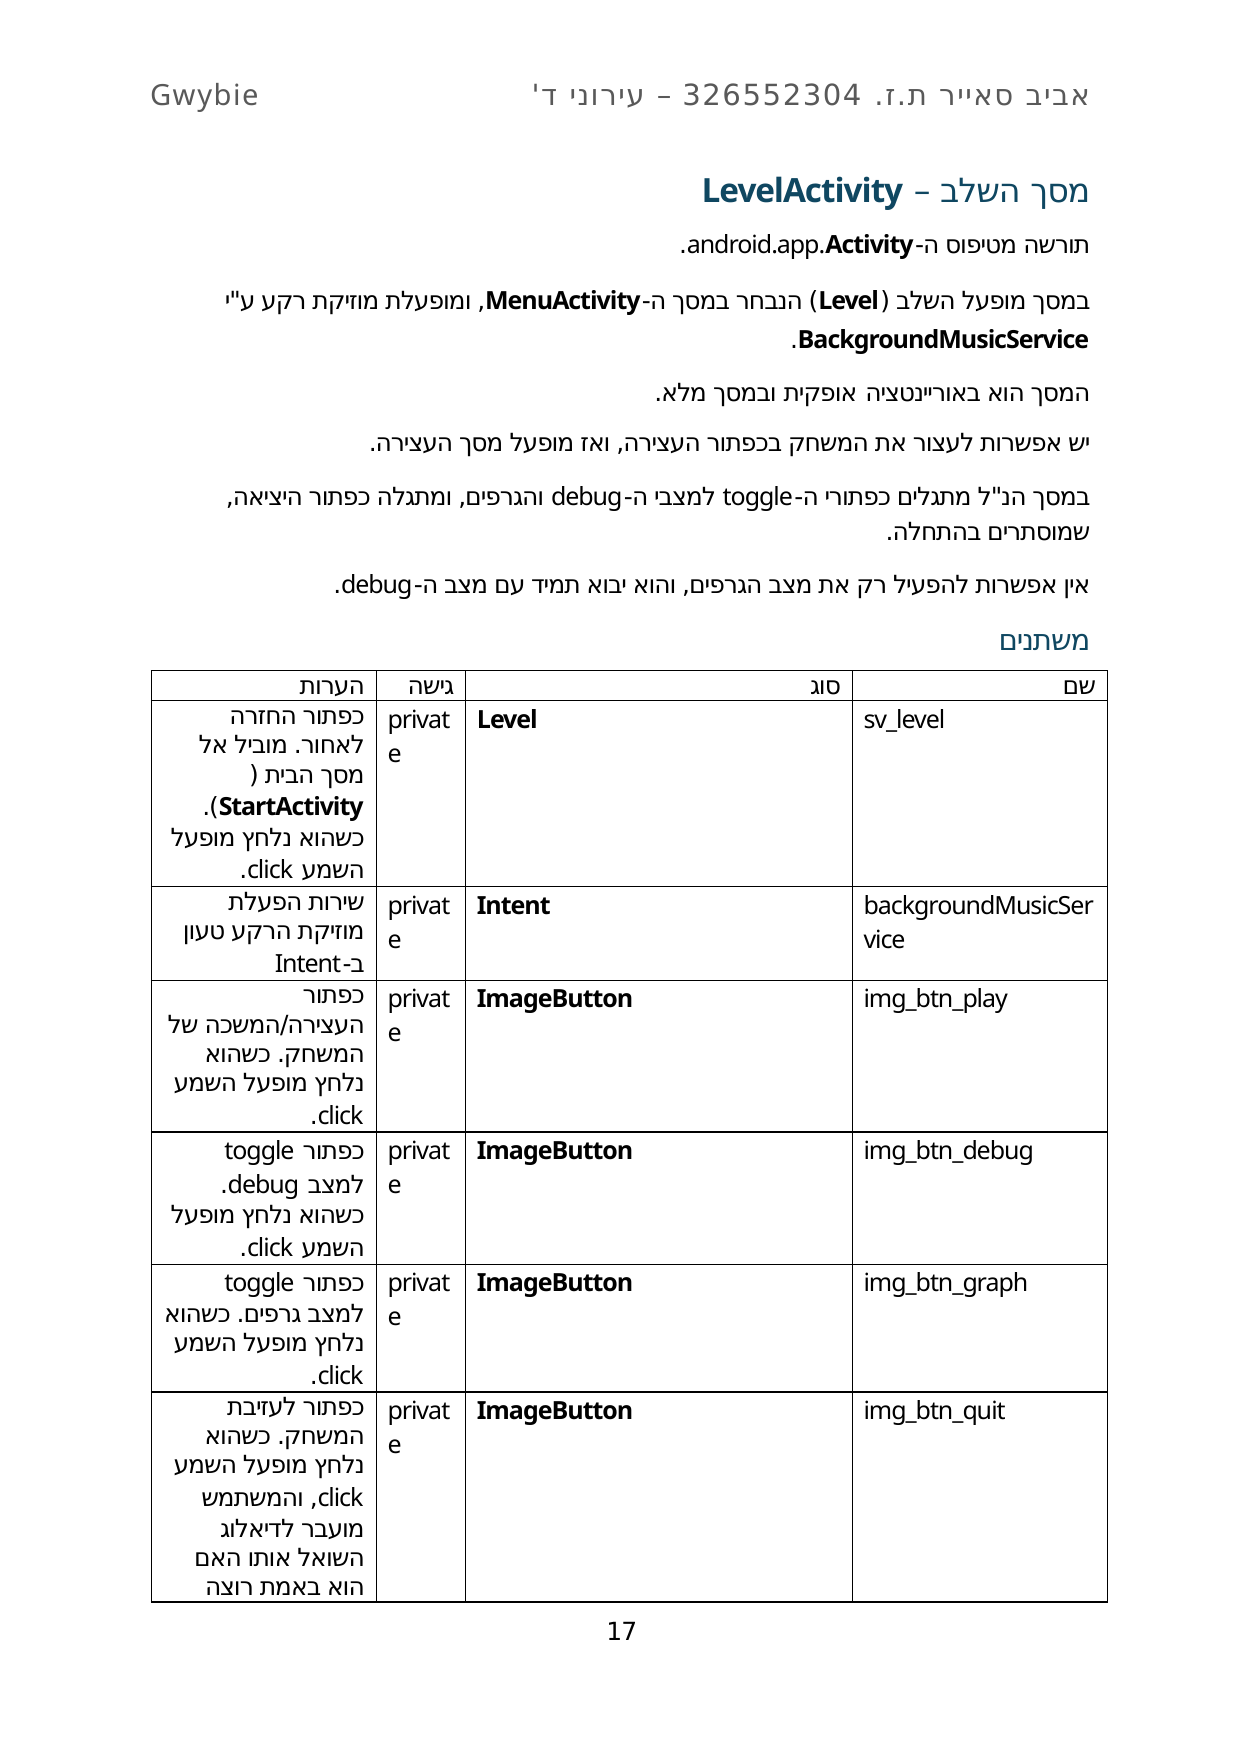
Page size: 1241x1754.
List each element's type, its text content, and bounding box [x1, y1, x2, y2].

text במסך מופעל השלב (Level) הנבחר במסך ה-MenuActivity, ומופעלת מוזיקת רקע ע"י BackgroundMusicService. [150, 283, 1090, 356]
table_cell שירות הפעלת מוזיקת הרקע טעון ב-Intent [152, 887, 376, 980]
table_cell כפתור החזרה לאחור. מוביל אל מסך הבית (StartActivity). כשהוא נלחץ מופעל השמע click. [152, 701, 376, 886]
table_header שם [853, 671, 1107, 700]
table_cell ImageButton [466, 1265, 852, 1391]
table_cell img_btn_graph [853, 1265, 1107, 1391]
table_cell backgroundMusicService [853, 887, 1107, 980]
table_cell כפתור toggle למצב גרפים. כשהוא נלחץ מופעל השמע click. [152, 1265, 376, 1391]
table_cell ImageButton [466, 1133, 852, 1264]
table_cell img_btn_debug [853, 1133, 1107, 1264]
text במסך הנ"ל מתגלים כפתורי ה-toggle למצבי ה-debug והגרפים, ומתגלה כפתור היציאה, שמוסתרים בהתחלה. [150, 478, 1090, 546]
table_cell private [377, 981, 465, 1131]
text יש אפשרות לעצור את המשחק בכפתור העצירה, ואז מופעל מסך העצירה. [150, 428, 1090, 457]
subtitle משתנים [150, 623, 1090, 657]
table_cell כפתור toggle למצב debug. כשהוא נלחץ מופעל השמע click. [152, 1133, 376, 1264]
table_cell ImageButton [466, 981, 852, 1131]
table_cell Intent [466, 887, 852, 980]
table_cell private [377, 1265, 465, 1391]
table_cell private [377, 887, 465, 980]
table_header הערות [152, 671, 376, 700]
table_cell private [377, 1133, 465, 1264]
subtitle מסך השלב – LevelActivity [150, 167, 1090, 212]
text המסך הוא באוריינטציה אופקית ובמסך מלא. [150, 378, 1090, 407]
table_cell private [377, 701, 465, 886]
table_cell img_btn_quit [853, 1393, 1107, 1601]
table_cell img_btn_play [853, 981, 1107, 1131]
text תורשה מטיפוס ה-android.app.Activity. [150, 227, 1090, 261]
table_header סוג [466, 671, 852, 700]
table_cell Level [466, 701, 852, 886]
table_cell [152, 1393, 376, 1601]
table_cell private [377, 1393, 465, 1601]
table_cell כפתור העצירה/המשכה של המשחק. כשהוא נלחץ מופעל השמע click. [152, 981, 376, 1131]
table_cell ImageButton [466, 1393, 852, 1601]
text אין אפשרות להפעיל רק את מצב הגרפים, והוא יבוא תמיד עם מצב ה-debug. [150, 567, 1090, 601]
table_header גישה [377, 671, 465, 700]
table_cell sv_level [853, 701, 1107, 886]
